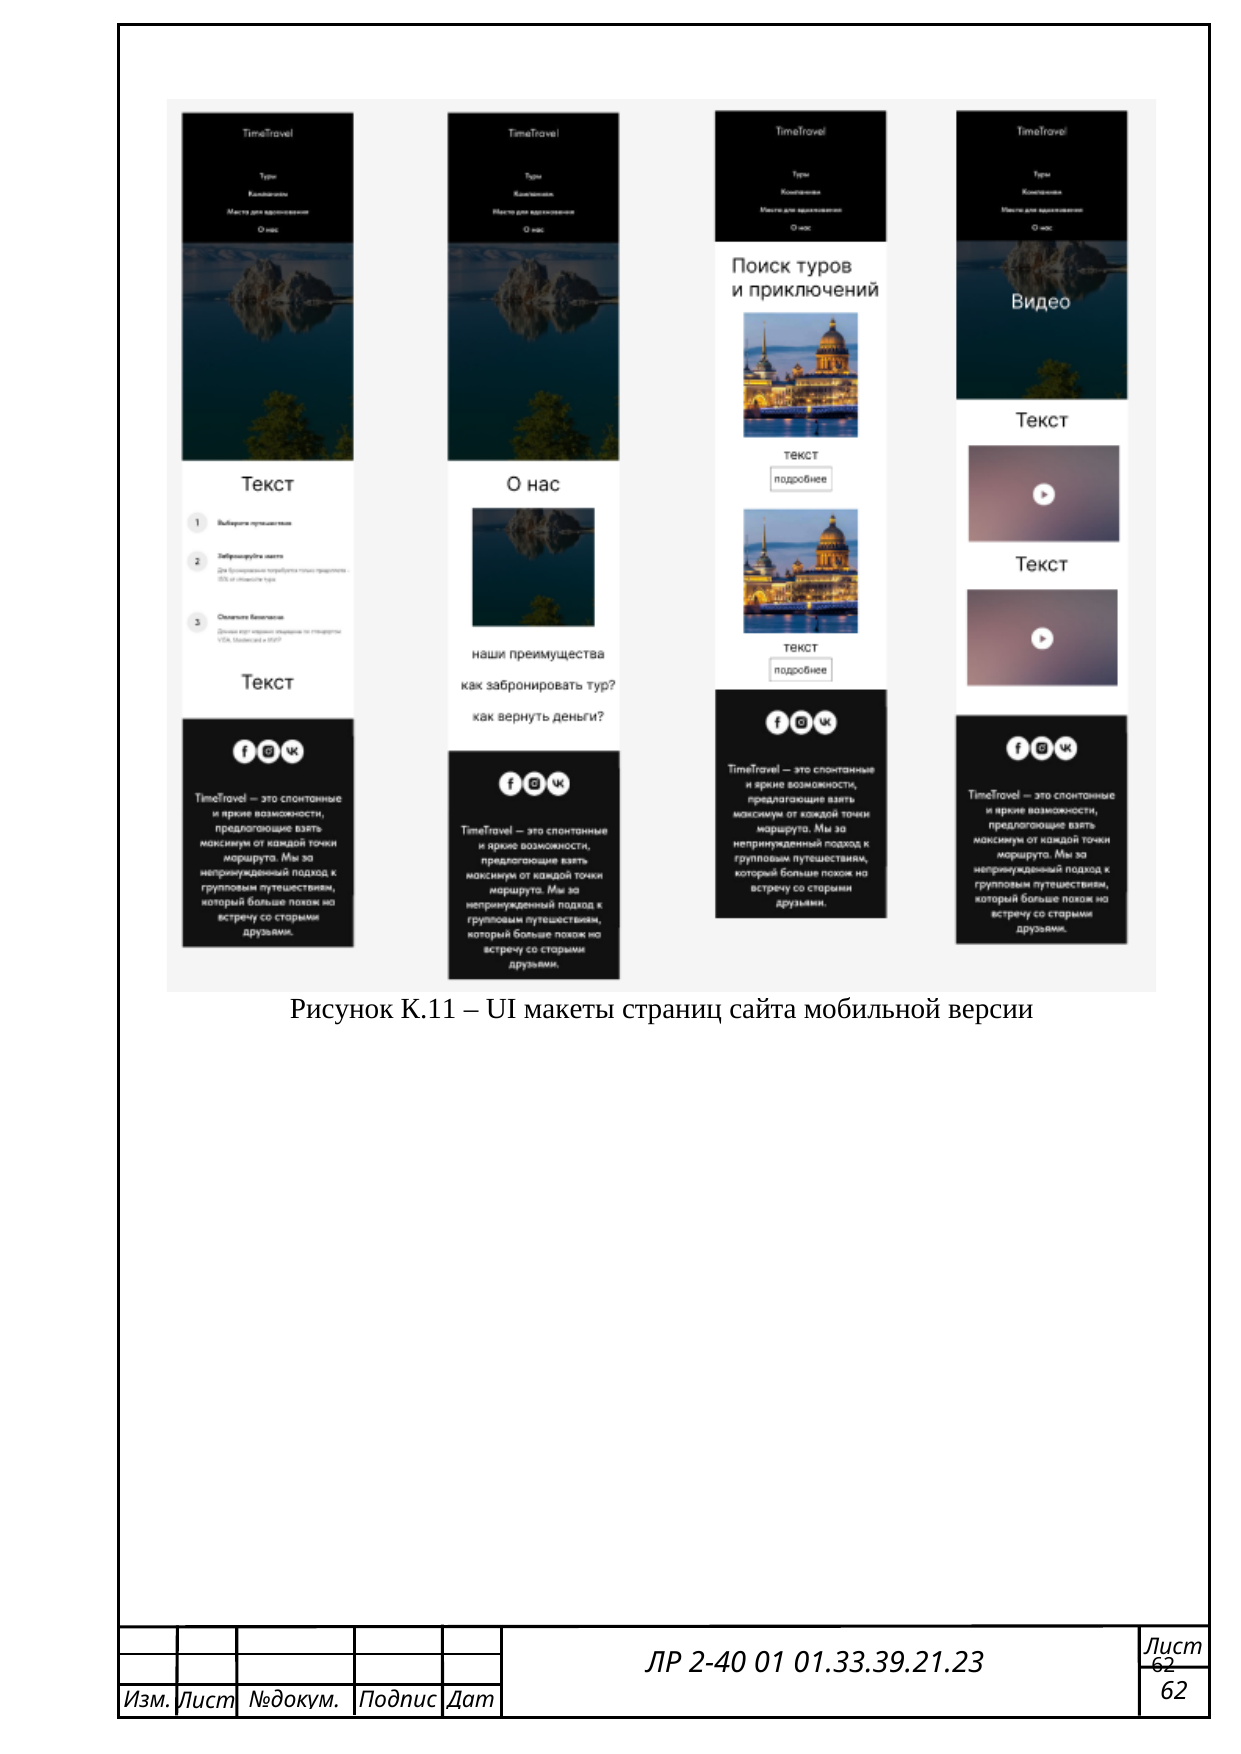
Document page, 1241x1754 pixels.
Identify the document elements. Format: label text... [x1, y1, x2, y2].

text Рисунок К.11 – UI макеты страниц сайта мобильной версии [148, 991, 1175, 1025]
picture [166, 99, 1157, 992]
